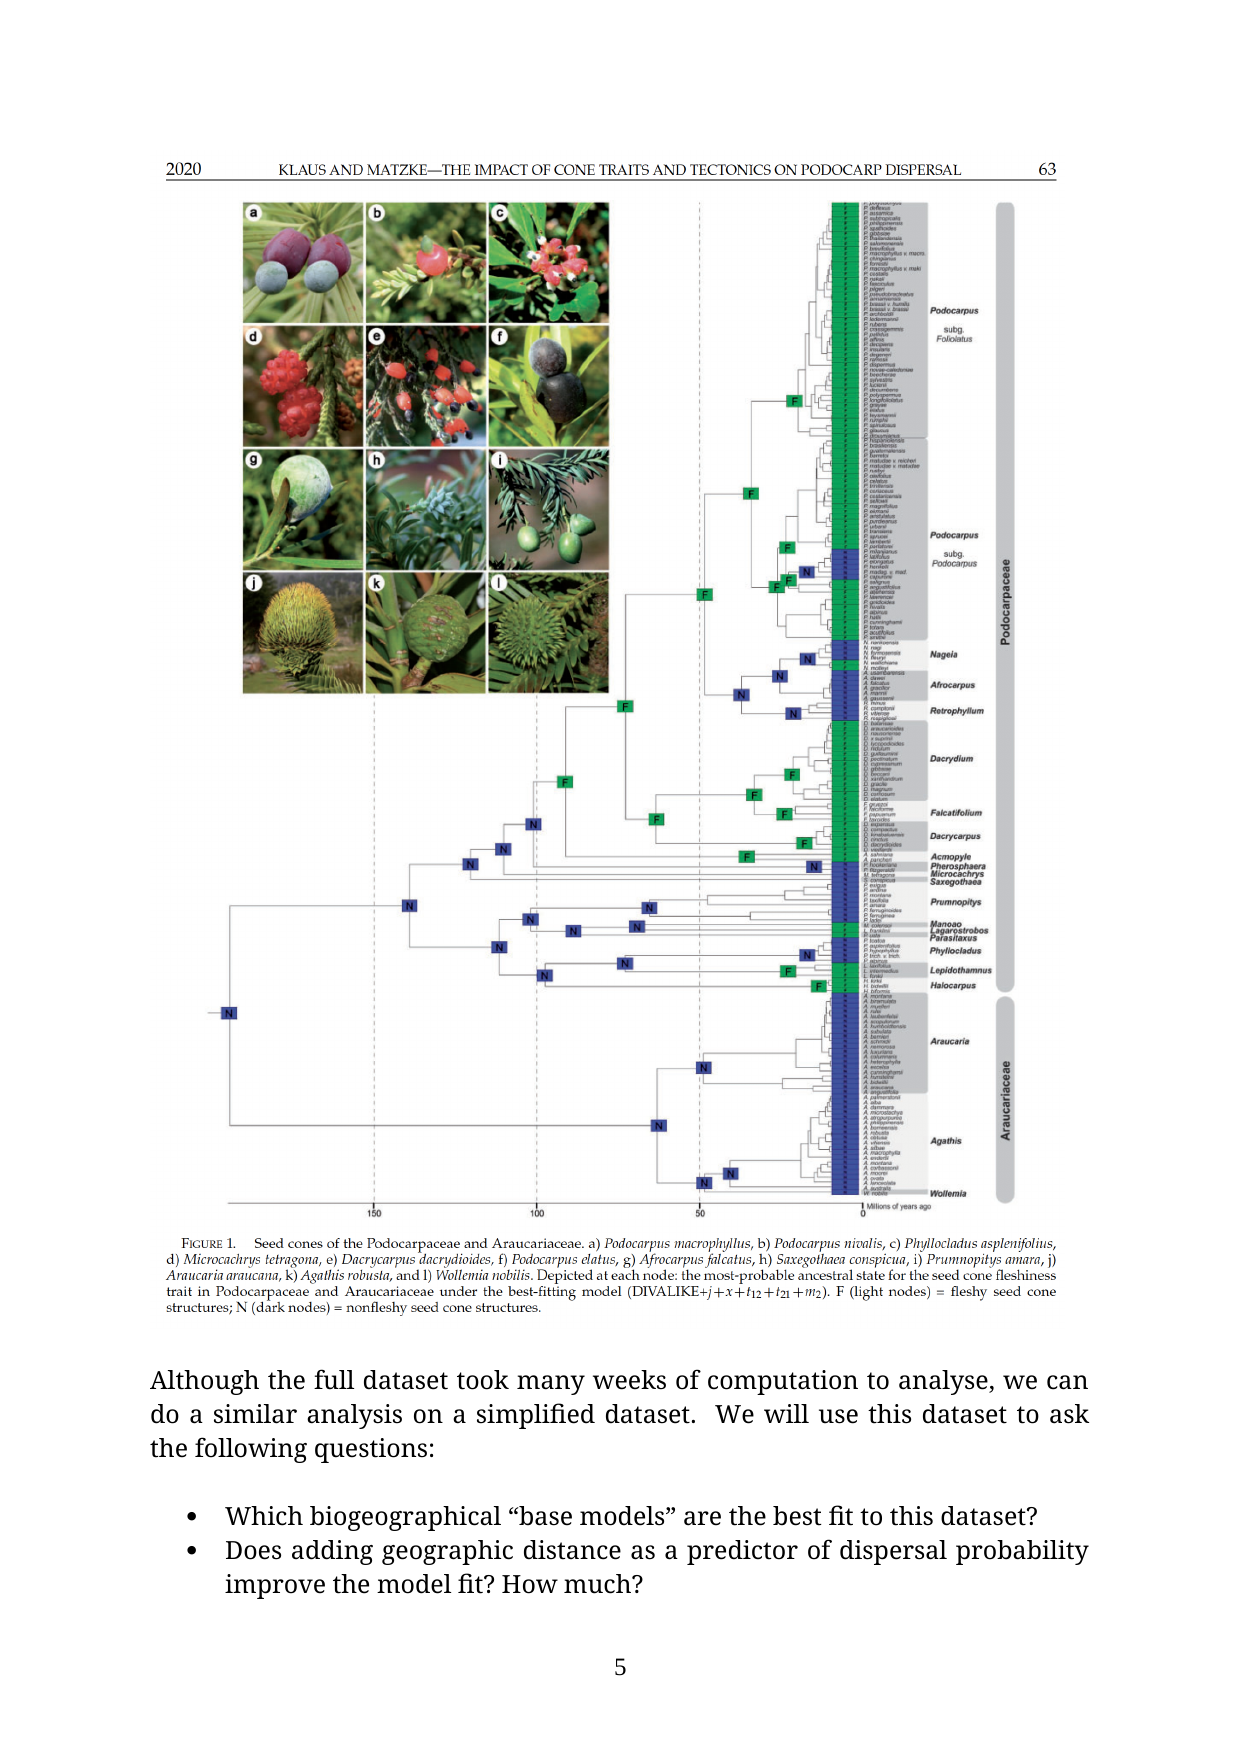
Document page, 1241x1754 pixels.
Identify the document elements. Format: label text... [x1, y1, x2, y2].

list Does adding geographic distance as a predictor of dispersal probability improve the model fit? How much? [187, 1533, 1090, 1601]
picture [150, 150, 1065, 1329]
list Which biogeographical “base models” are the best fit to this dataset? [187, 1499, 1090, 1533]
text Although the full dataset took many weeks of computation to analyse, we can do a similar analysis on a simplified dataset. We will use this dataset to ask the following questions: [150, 1362, 1090, 1465]
